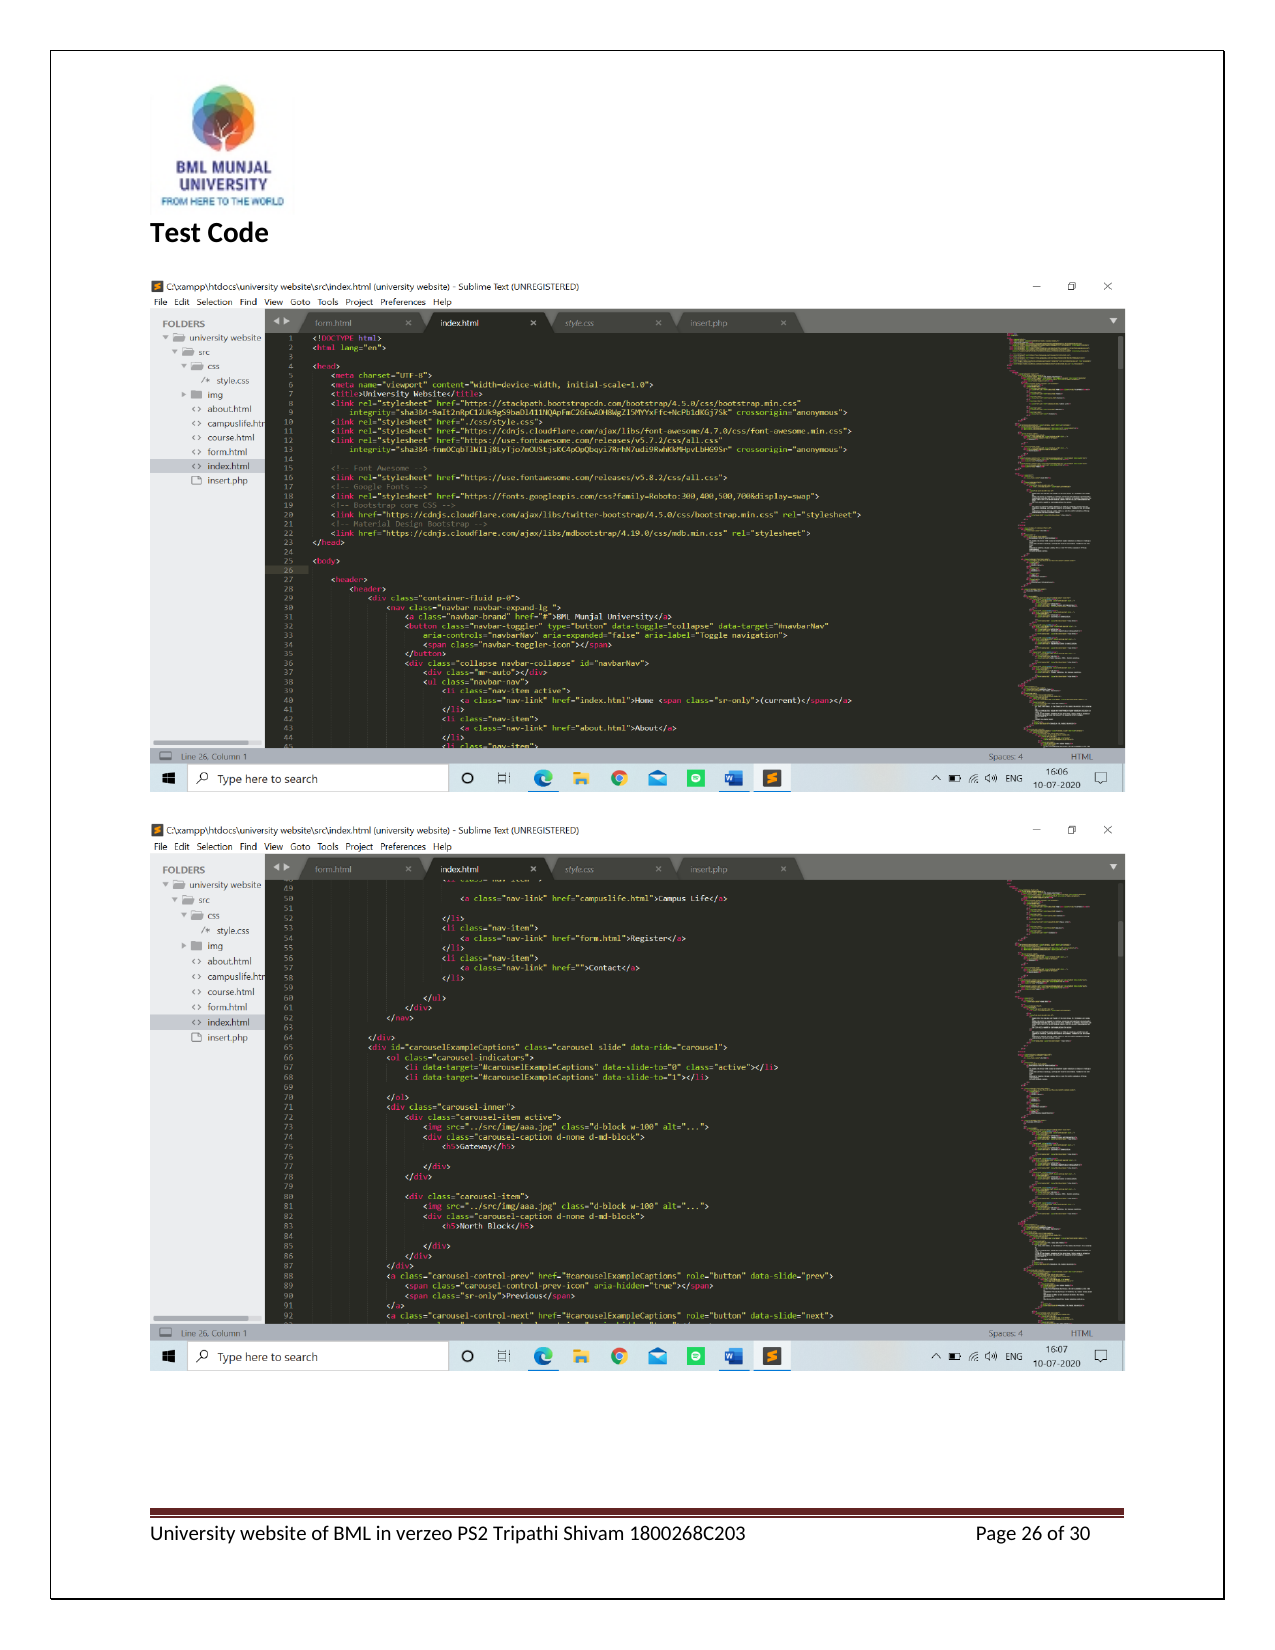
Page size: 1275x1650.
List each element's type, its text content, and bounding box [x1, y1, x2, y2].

picture [150, 75, 295, 215]
text Test Code [150, 214, 1124, 250]
picture [150, 278, 1125, 792]
picture [150, 821, 1125, 1371]
